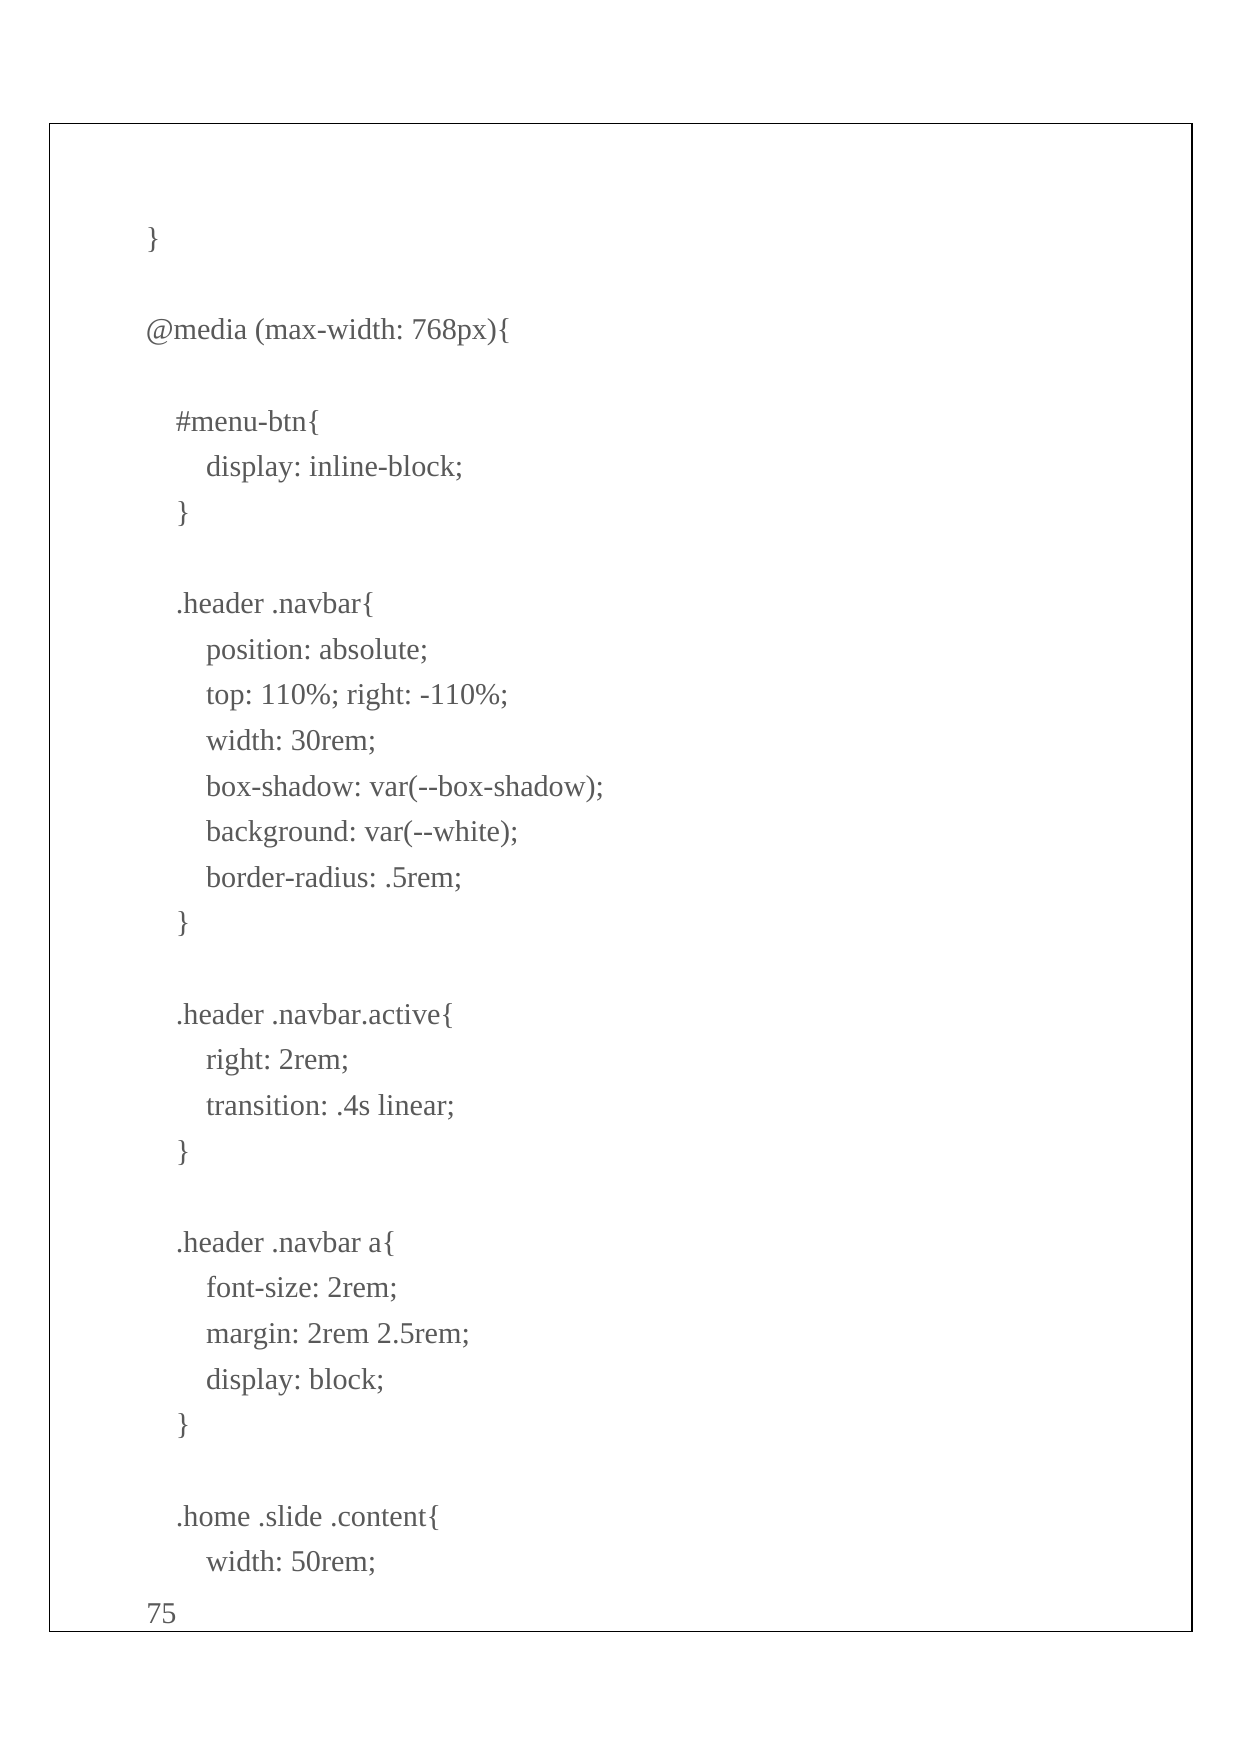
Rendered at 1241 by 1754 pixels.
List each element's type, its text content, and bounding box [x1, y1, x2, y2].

text box-shadow: var(--box-shadow); [146, 768, 1067, 802]
text background: var(--white); [146, 813, 1067, 848]
text .header .navbar a{ [146, 1224, 1067, 1259]
text @media (max-width: 768px){ [146, 311, 1067, 346]
text } [146, 1133, 1067, 1167]
text display: block; [146, 1361, 1067, 1396]
text width: 30rem; [146, 722, 1067, 757]
text font-size: 2rem; [146, 1269, 1067, 1304]
text margin: 2rem 2.5rem; [146, 1315, 1067, 1350]
text position: absolute; [146, 631, 1067, 666]
text .header .navbar{ [146, 585, 1067, 620]
text transition: .4s linear; [146, 1087, 1067, 1122]
text } [146, 904, 1067, 939]
text width: 50rem; [146, 1543, 1067, 1578]
text display: inline-block; [146, 448, 1067, 483]
text } [146, 220, 1067, 255]
text .header .navbar.active{ [146, 996, 1067, 1031]
text .home .slide .content{ [146, 1498, 1067, 1532]
text border-radius: .5rem; [146, 859, 1067, 894]
text } [146, 1406, 1067, 1441]
text #menu-btn{ [146, 403, 1067, 437]
text right: 2rem; [146, 1041, 1067, 1076]
text } [146, 494, 1067, 529]
text top: 110%; right: -110%; [146, 676, 1067, 711]
